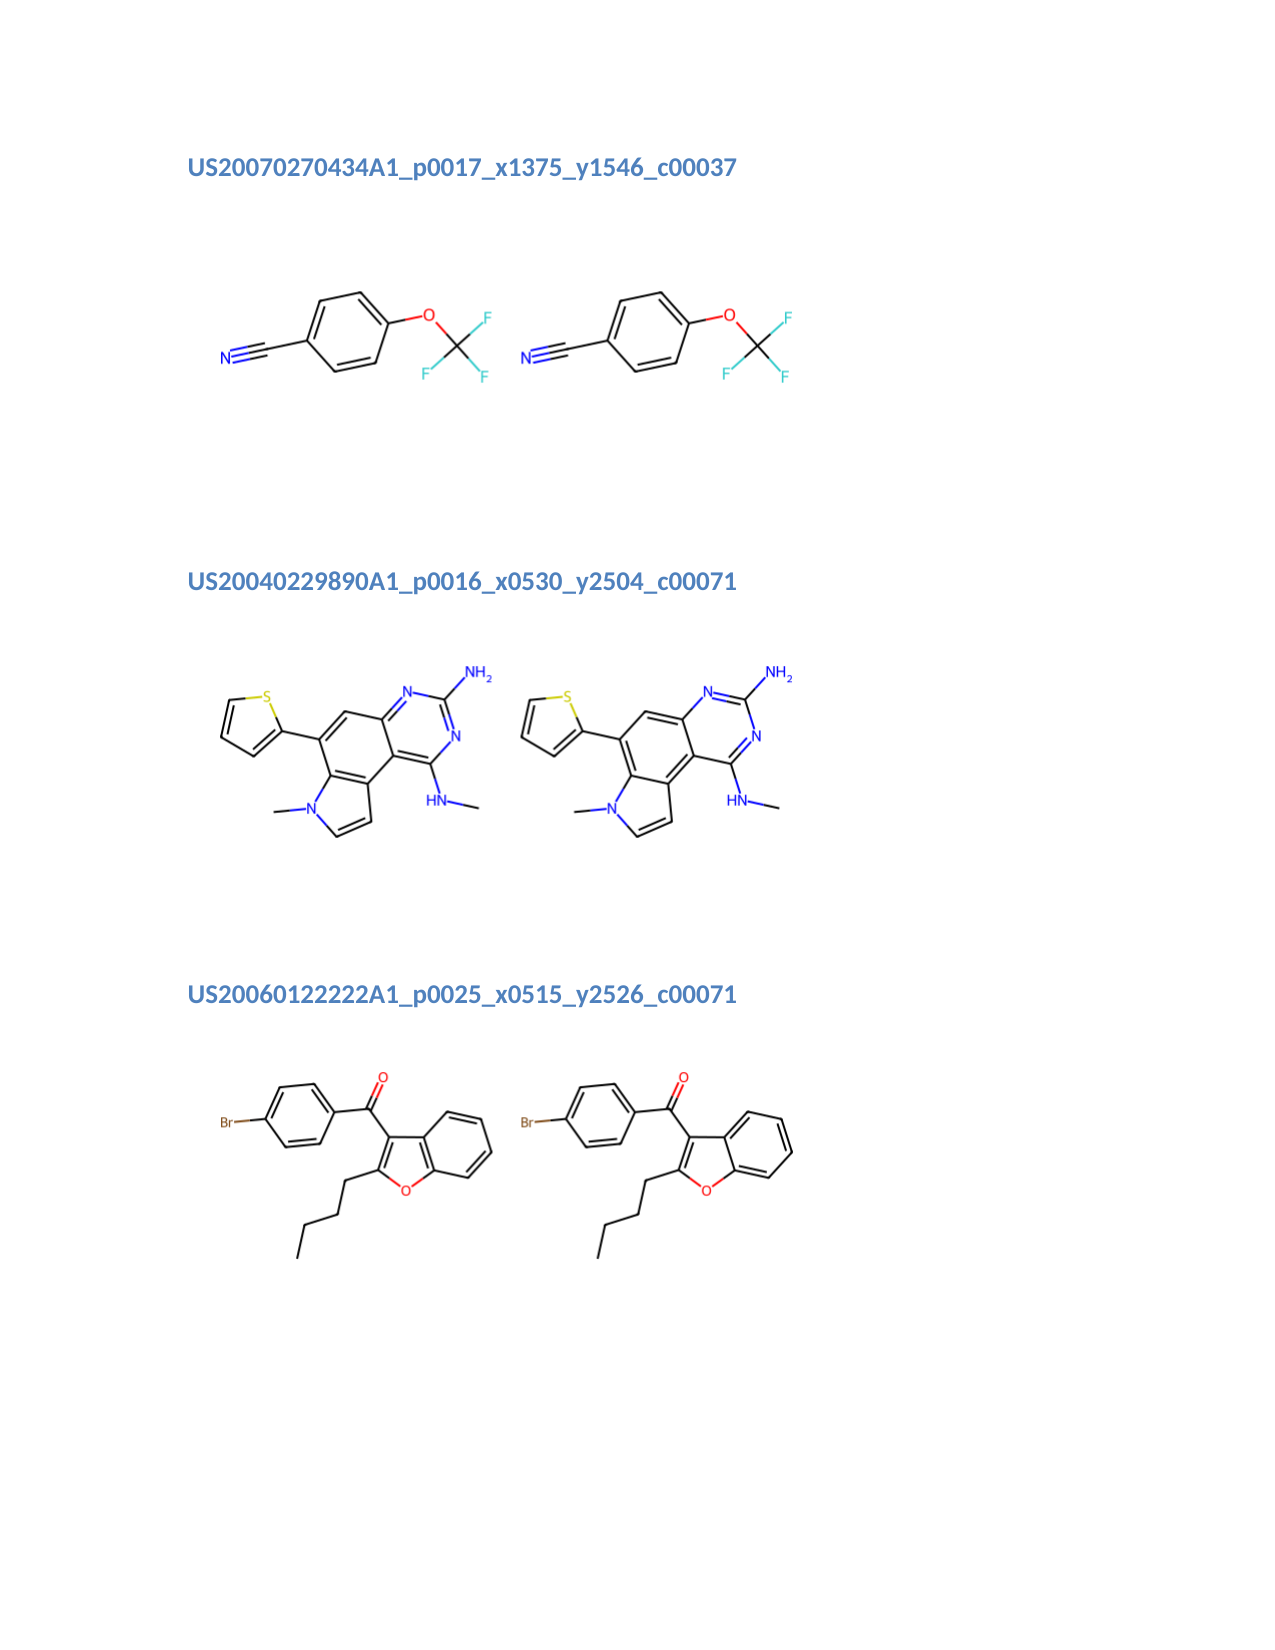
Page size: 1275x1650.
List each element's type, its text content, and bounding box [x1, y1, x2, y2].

picture [206, 187, 807, 488]
subtitle US20060122222A1_p0025_x0515_y2526_c00071 [187, 977, 1087, 1010]
picture [206, 601, 807, 902]
picture [206, 1015, 807, 1316]
subtitle US20040229890A1_p0016_x0530_y2504_c00071 [187, 564, 1087, 597]
subtitle US20070270434A1_p0017_x1375_y1546_c00037 [187, 150, 1087, 183]
